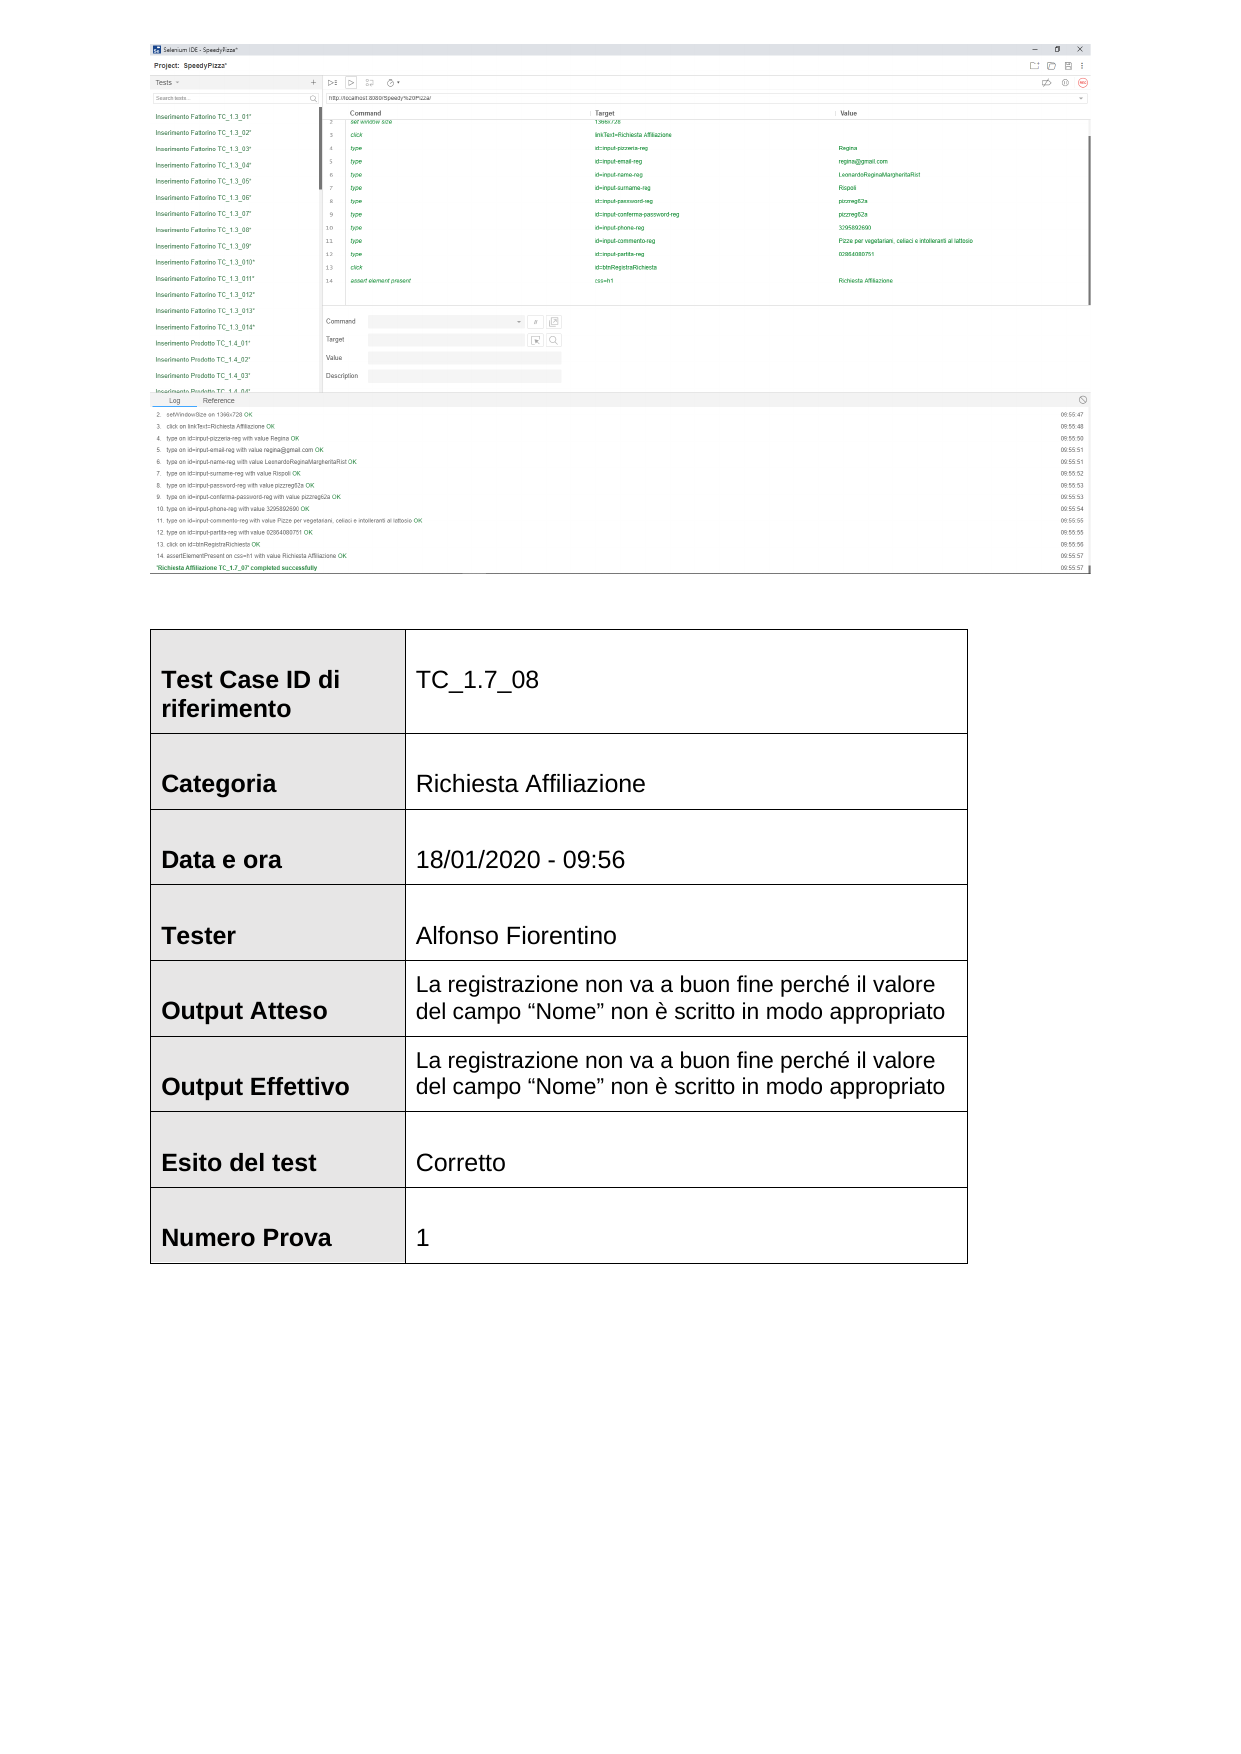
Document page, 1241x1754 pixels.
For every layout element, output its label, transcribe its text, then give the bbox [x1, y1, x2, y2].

table_cell Alfonso Fiorentino [406, 885, 967, 960]
table_cell Richiesta Affiliazione [406, 734, 967, 809]
table_cell Categoria [151, 734, 405, 809]
table_cell Data e ora [151, 810, 405, 884]
table_cell Esito del test [151, 1112, 405, 1187]
table_cell 1 [406, 1188, 967, 1262]
table_cell Output Atteso [151, 961, 405, 1036]
table_cell Tester [151, 885, 405, 960]
table_cell Numero Prova [151, 1188, 405, 1262]
table_cell La registrazione non va a buon fine perché il valore del campo “Nome” non è scritto in modo appropriato [406, 1037, 967, 1111]
table_header Test Case ID di riferimento [151, 630, 405, 733]
table_header TC_1.7_08 [406, 630, 967, 733]
table_cell La registrazione non va a buon fine perché il valore del campo “Nome” non è scritto in modo appropriato [406, 961, 967, 1036]
picture [150, 44, 1091, 574]
table_cell 18/01/2020 - 09:56 [406, 810, 967, 884]
table_cell Output Effettivo [151, 1037, 405, 1111]
table_cell Corretto [406, 1112, 967, 1187]
